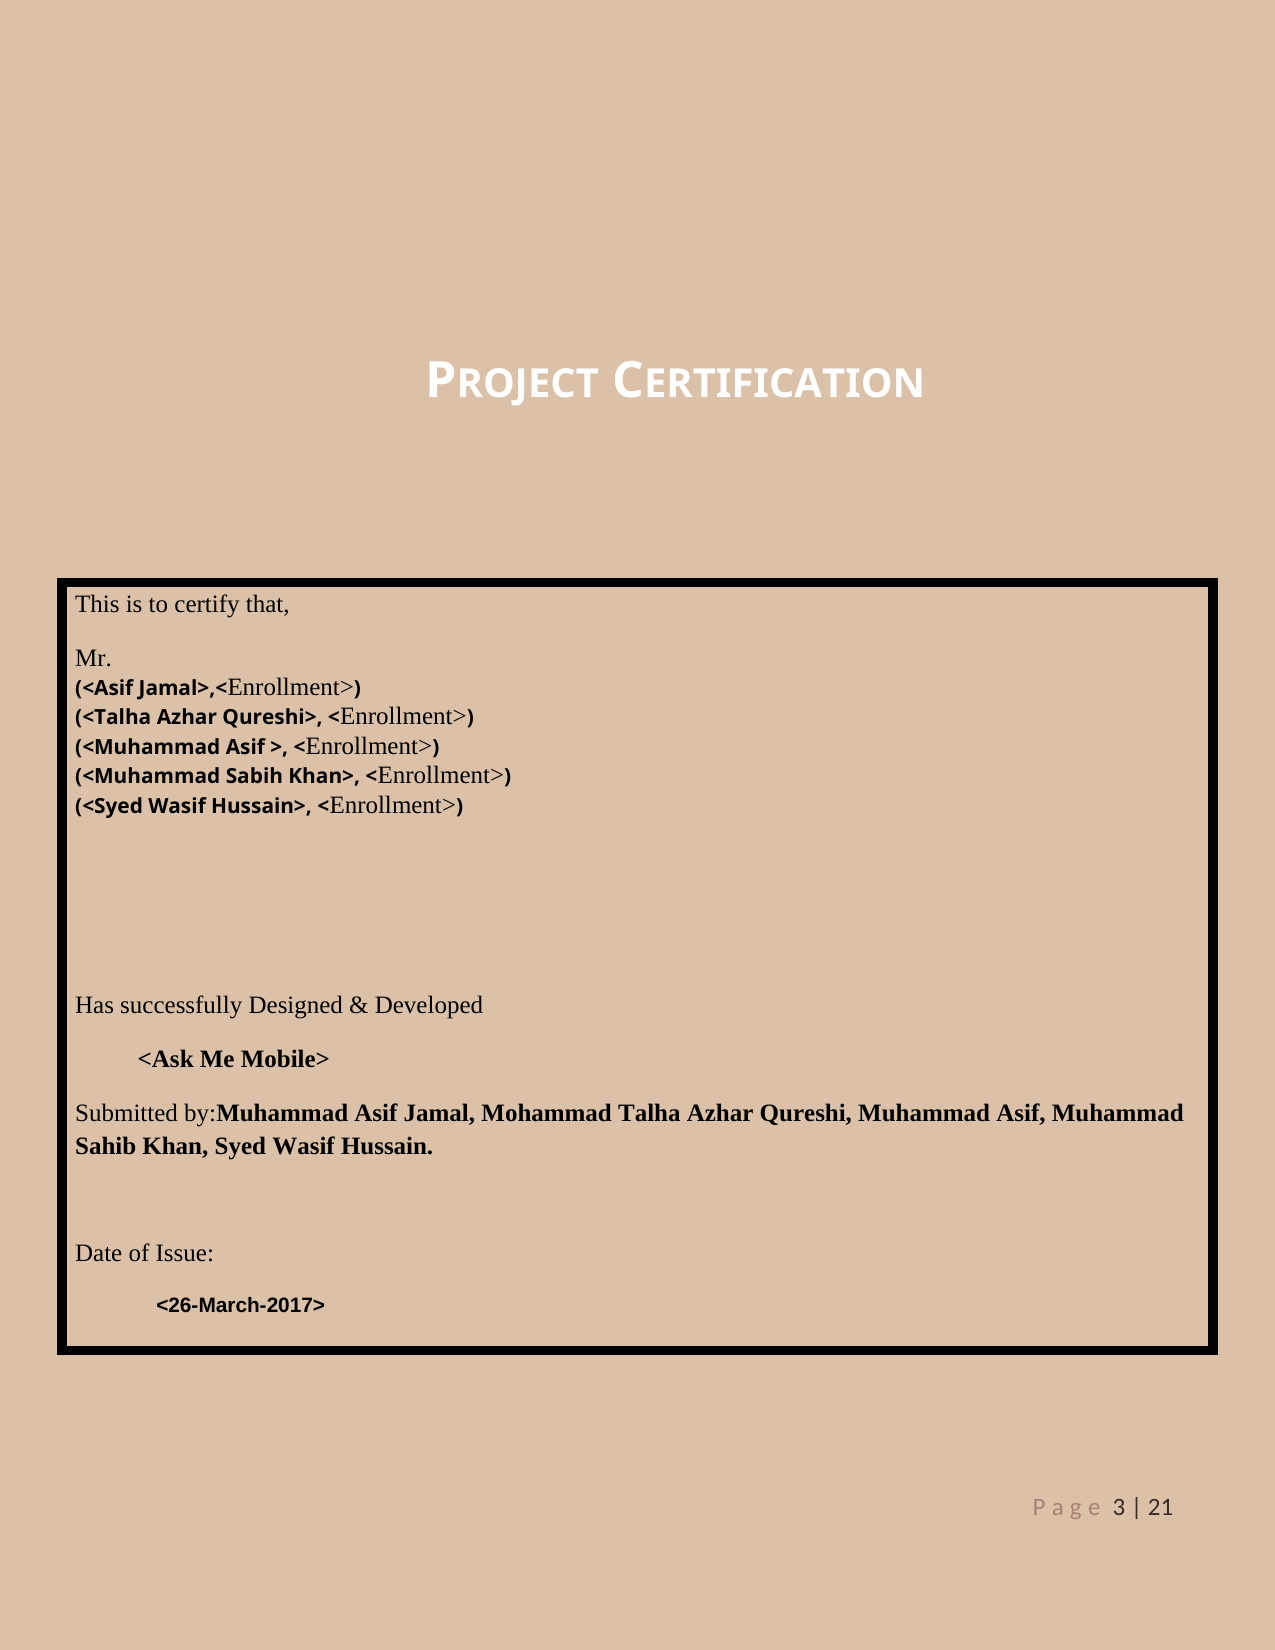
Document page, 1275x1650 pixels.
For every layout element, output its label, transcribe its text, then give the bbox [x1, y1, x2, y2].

text <Ask Me Mobile> [67, 1032, 1208, 1073]
subtitle Project Certification [75, 344, 1200, 412]
text Date of Issue: [67, 1227, 1208, 1267]
text This is to certify that, [67, 587, 1208, 618]
text (<Muhammad Asif >, <Enrollment>) [75, 731, 1200, 760]
text <26-March-2017> [67, 1281, 1208, 1346]
text Mr. (<Asif Jamal>,<Enrollment>) [67, 632, 1208, 701]
text (<Talha Azhar Qureshi>, <Enrollment>) [75, 701, 1200, 731]
text (<Syed Wasif Hussain>, <Enrollment>) [75, 790, 1200, 819]
text (<Muhammad Sabih Khan>, <Enrollment>) [75, 760, 1200, 790]
text Submitted by:Muhammad Asif Jamal, Mohammad Talha Azhar Qureshi, Muhammad Asif, Muhammad Sahib Khan, Syed Wasif Hussain. [67, 1086, 1208, 1159]
text Has successfully Designed & Developed [75, 990, 1200, 1019]
